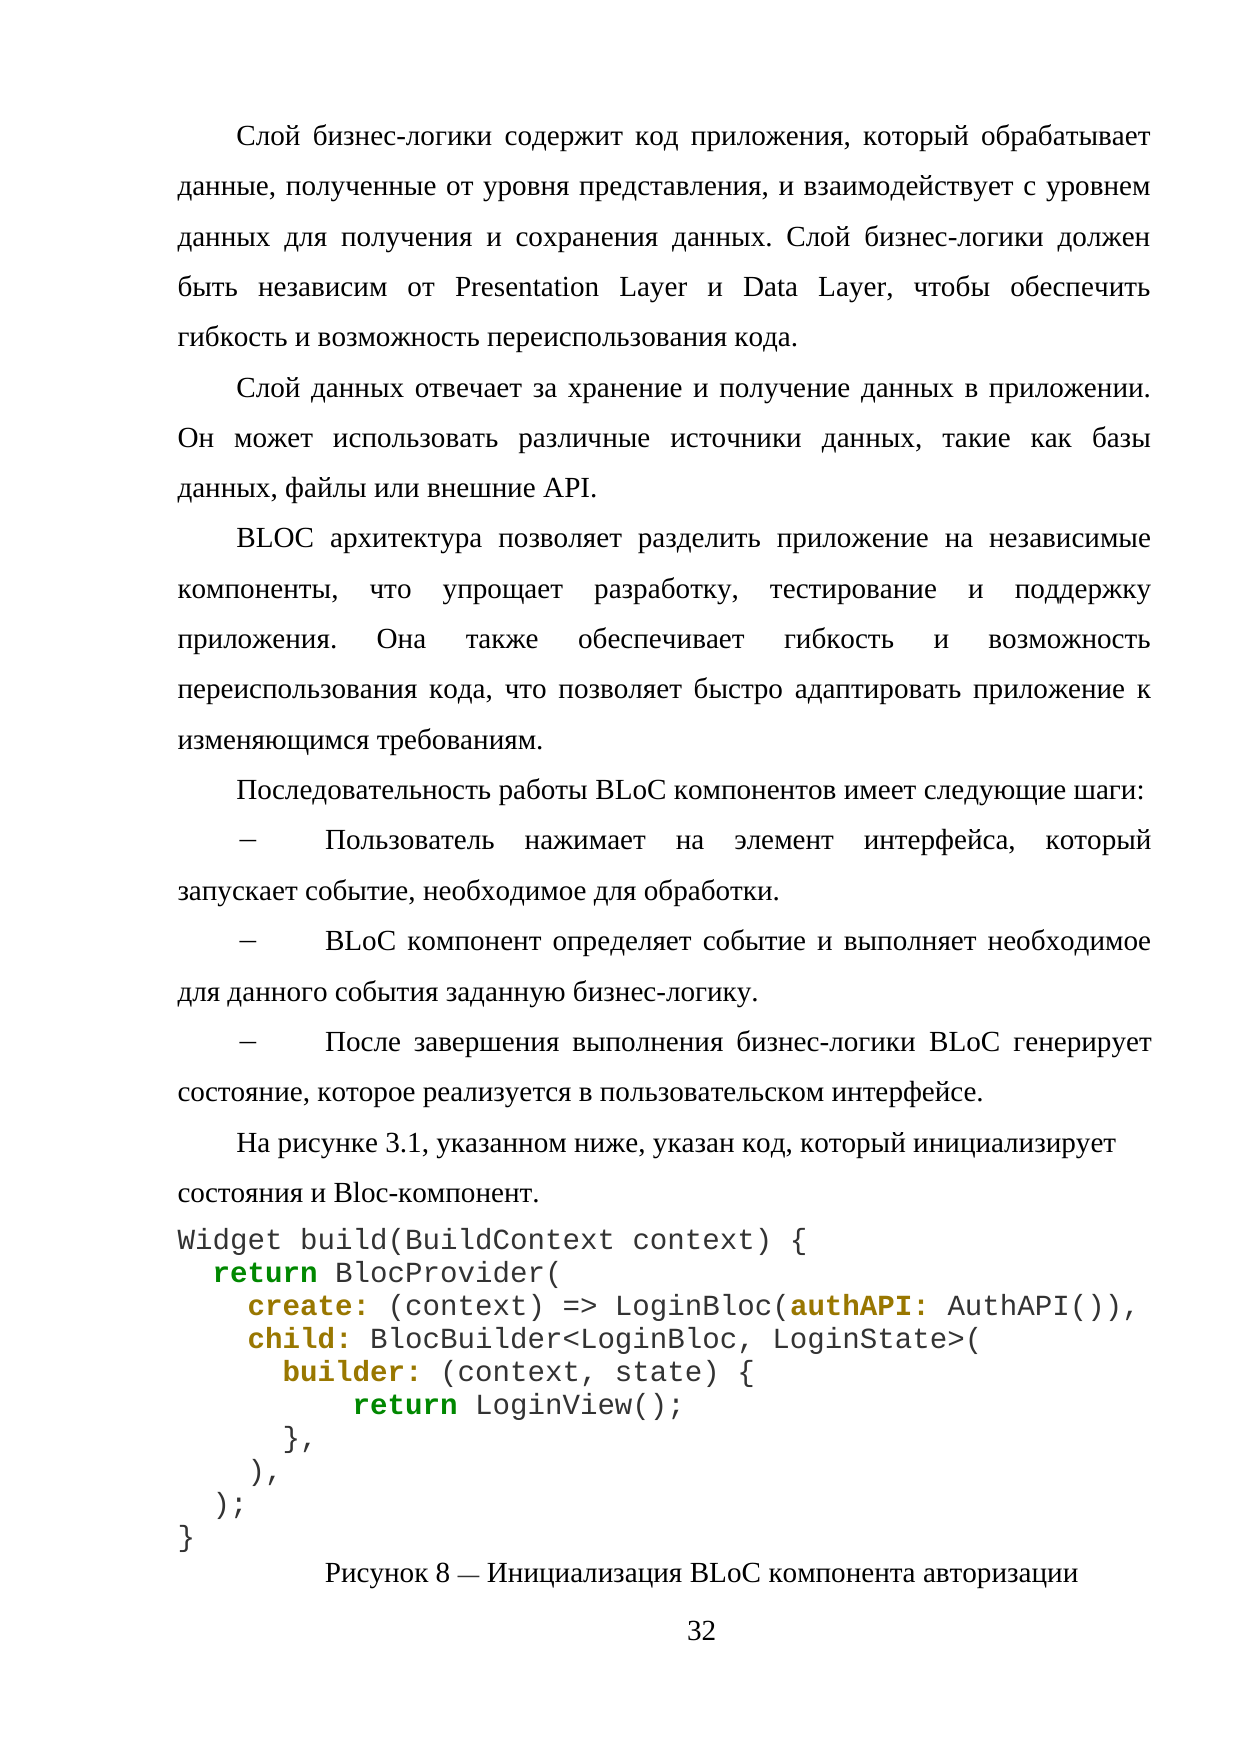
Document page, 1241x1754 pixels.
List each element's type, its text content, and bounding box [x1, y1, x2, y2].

text ); [177, 1489, 1152, 1522]
text child: BlocBuilder<LoginBloc, LoginState>( [177, 1324, 1152, 1357]
text Слой данных отвечает за хранение и получение данных в приложении. Он может использовать различные источники данных, такие как базы данных, файлы или внешние API. [177, 370, 1152, 504]
text }, [177, 1423, 1152, 1456]
list Пользователь нажимает на элемент интерфейса, который запускает событие, необходимое для обработки. [177, 822, 1152, 906]
text Слой бизнес-логики содержит код приложения, который обрабатывает данные, полученные от уровня представления, и взаимодействует с уровнем данных для получения и сохранения данных. Слой бизнес-логики должен быть независим от Presentation Layer и Data Layer, чтобы обеспечить гибкость и возможность переиспользования кода. [177, 118, 1152, 353]
text Widget build(BuildContext context) { [177, 1225, 1152, 1258]
text На рисунке 3.1, указанном ниже, указан код, который инициализирует состояния и Bloc-компонент. [177, 1125, 1152, 1208]
text return LoginView(); [177, 1390, 1152, 1423]
text return BlocProvider( [177, 1258, 1152, 1291]
list BLoC компонент определяет событие и выполняет необходимое для данного события заданную бизнес-логику. [177, 923, 1152, 1007]
text Последовательность работы BLoC компонентов имеет следующие шаги: [177, 772, 1152, 806]
text Рисунок 8 — Инициализация BLoC компонента авторизации [177, 1556, 1152, 1589]
text BLOC архитектура позволяет разделить приложение на независимые компоненты, что упрощает разработку, тестирование и поддержку приложения. Она также обеспечивает гибкость и возможность переиспользования кода, что позволяет быстро адаптировать приложение к изменяющимся требованиям. [177, 521, 1152, 755]
list После завершения выполнения бизнес-логики BLoC генерирует состояние, которое реализуется в пользовательском интерфейсе. [177, 1024, 1152, 1108]
text } [177, 1522, 1152, 1556]
text create: (context) => LoginBloc(authAPI: AuthAPI()), [177, 1291, 1152, 1324]
text builder: (context, state) { [177, 1357, 1152, 1390]
text ), [177, 1456, 1152, 1489]
